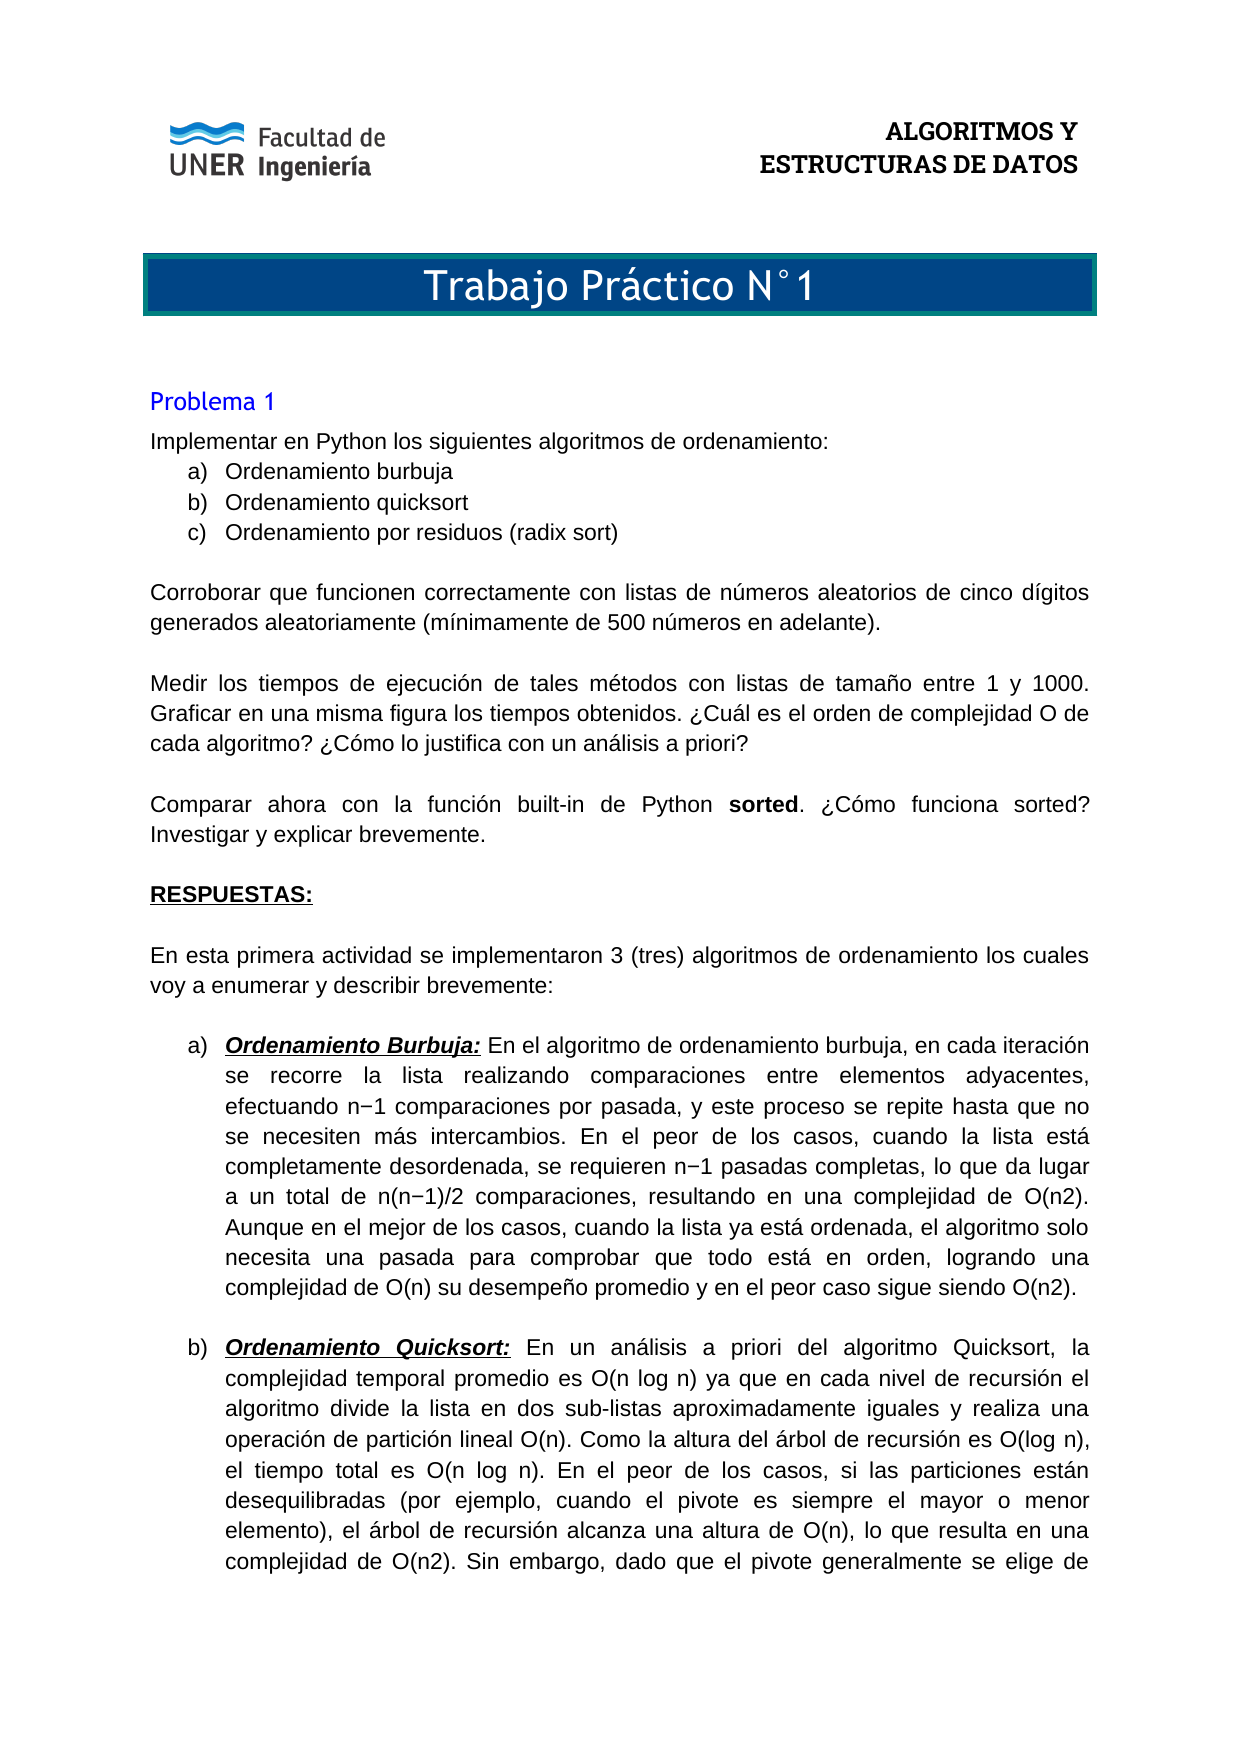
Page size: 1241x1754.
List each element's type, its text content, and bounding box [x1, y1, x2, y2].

text Corroborar que funcionen correctamente con listas de números aleatorios de cinco dígitos generados aleatoriamente (mínimamente de 500 números en adelante). [150, 579, 1090, 636]
subtitle Problema 1 [150, 386, 1090, 416]
list Ordenamiento Burbuja: En el algoritmo de ordenamiento burbuja, en cada iteración se recorre la lista realizando comparaciones entre elementos adyacentes, efectuando n−1 comparaciones por pasada, y este proceso se repite hasta que no se necesiten más intercambios. En el peor de los casos, cuando la lista está completamente desordenada, se requieren n−1 pasadas completas, lo que da lugar a un total de n(n−1)/2 comparaciones, resultando en una complejidad de O(n2). Aunque en el mejor de los casos, cuando la lista ya está ordenada, el algoritmo solo necesita una pasada para comprobar que todo está en orden, logrando una complejidad de O(n) su desempeño promedio y en el peor caso sigue siendo O(n2). [187, 1032, 1090, 1300]
subtitle Trabajo Práctico N°1 [148, 259, 1092, 311]
text RESPUESTAS: [150, 881, 1090, 907]
picture [161, 113, 394, 190]
text Comparar ahora con la función built-in de Python sorted. ¿Cómo funciona sorted? Investigar y explicar brevemente. [150, 791, 1090, 847]
list Ordenamiento por residuos (radix sort) [187, 519, 1090, 545]
list Ordenamiento quicksort [187, 488, 1090, 515]
text Implementar en Python los siguientes algoritmos de ordenamiento: [150, 428, 1090, 454]
text Medir los tiempos de ejecución de tales métodos con listas de tamaño entre 1 y 1000. Graficar en una misma figura los tiempos obtenidos. ¿Cuál es el orden de complejidad O de cada algoritmo? ¿Cómo lo justifica con un análisis a priori? [150, 670, 1090, 756]
list Ordenamiento burbuja [187, 458, 1090, 484]
text En esta primera actividad se implementaron 3 (tres) algoritmos de ordenamiento los cuales voy a enumerar y describir brevemente: [150, 942, 1090, 998]
